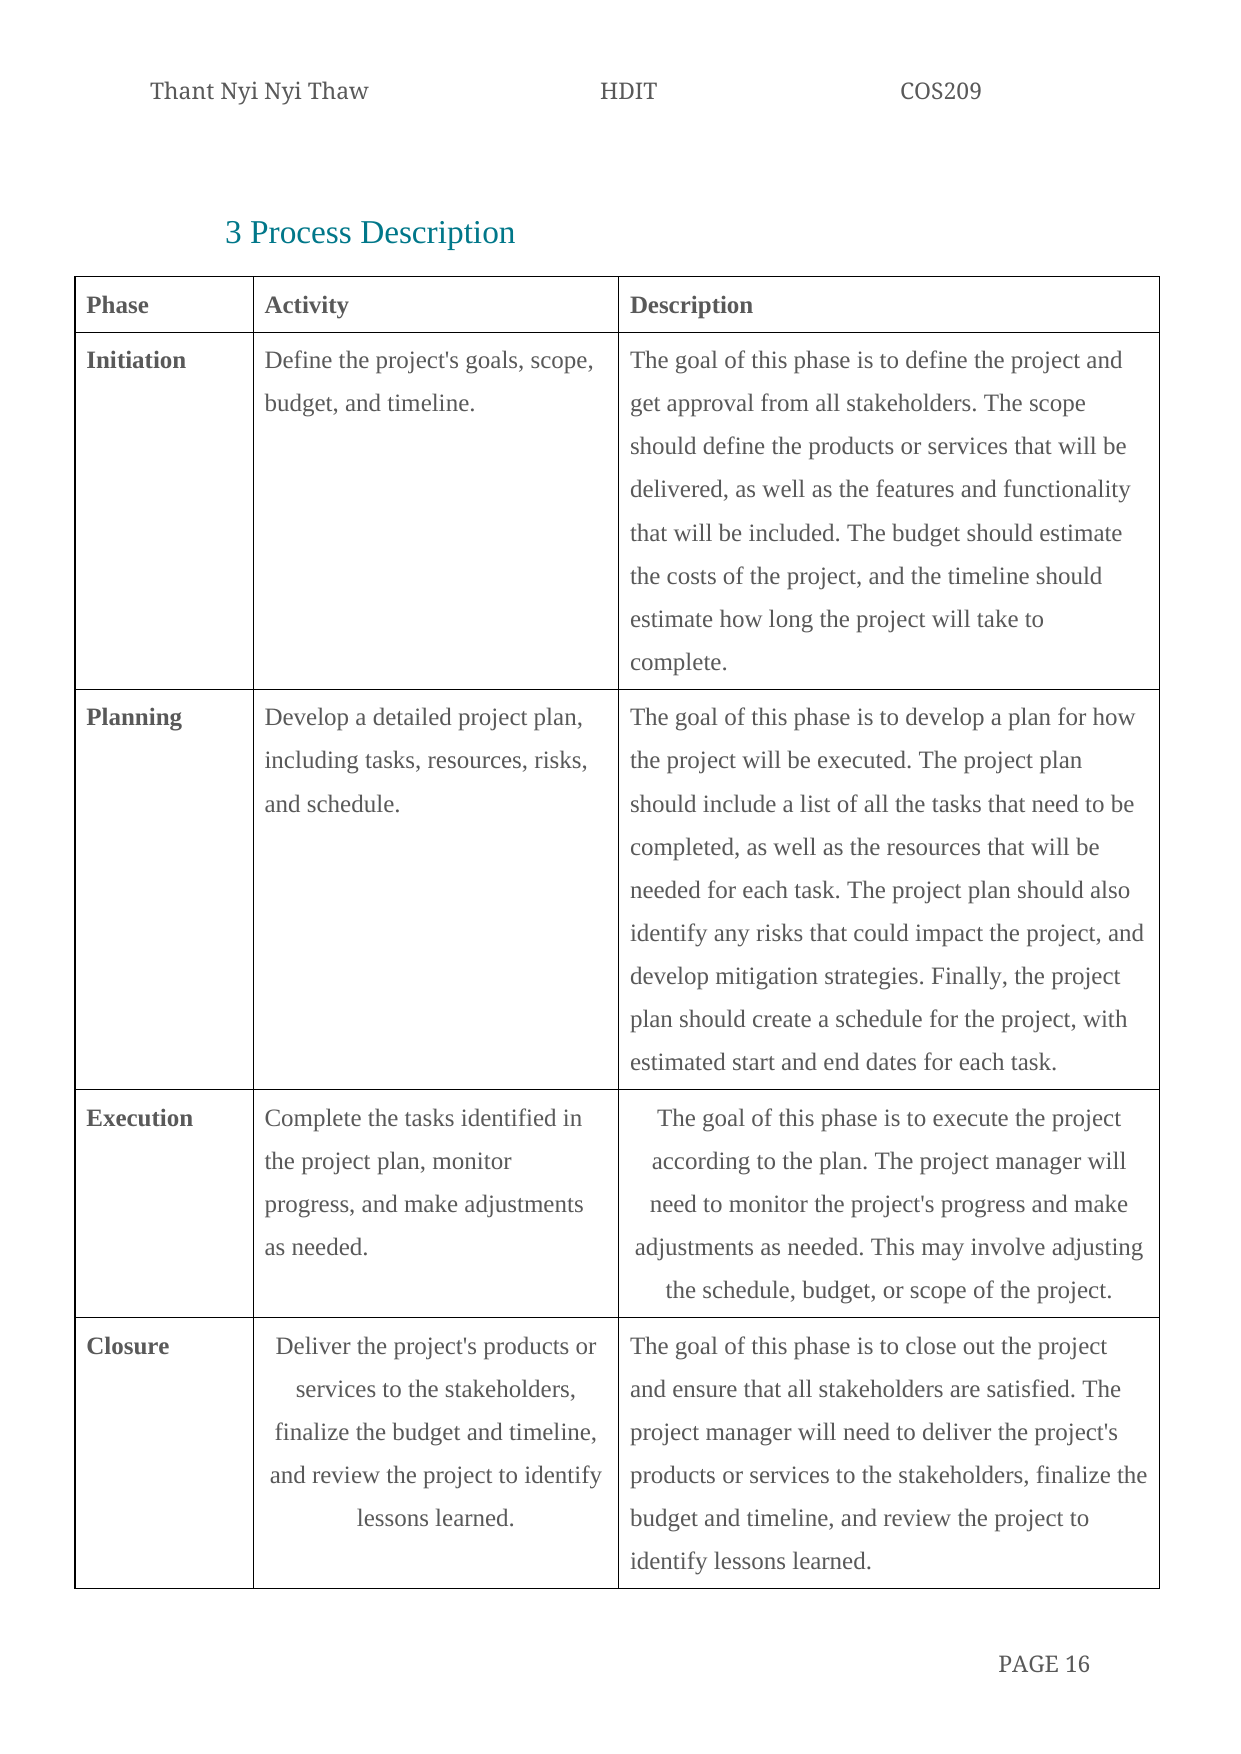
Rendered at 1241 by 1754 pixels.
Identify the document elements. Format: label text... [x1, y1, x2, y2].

table_cell Closure [76, 1318, 253, 1588]
table_cell The goal of this phase is to develop a plan for how the project will be executed. The project plan should include a list of all the tasks that need to be completed, as well as the resources that will be needed for each task. The project plan should also identify any risks that could impact the project, and develop mitigation strategies. Finally, the project plan should create a schedule for the project, with estimated start and end dates for each task. [619, 690, 1159, 1089]
table_cell Deliver the project's products or services to the stakeholders, finalize the budget and timeline, and review the project to identify lessons learned. [254, 1318, 618, 1588]
table_cell Execution [76, 1090, 253, 1317]
subtitle 3 Process Description [225, 212, 1090, 251]
table_cell The goal of this phase is to close out the project and ensure that all stakeholders are satisfied. The project manager will need to deliver the project's products or services to the stakeholders, finalize the budget and timeline, and review the project to identify lessons learned. [619, 1318, 1159, 1588]
table_header Description [619, 277, 1159, 332]
table_cell The goal of this phase is to define the project and get approval from all stakeholders. The scope should define the products or services that will be delivered, as well as the features and functionality that will be included. The budget should estimate the costs of the project, and the timeline should estimate how long the project will take to complete. [619, 333, 1159, 689]
table_cell Initiation [76, 333, 253, 689]
table_cell Complete the tasks identified in the project plan, monitor progress, and make adjustments as needed. [254, 1090, 618, 1317]
table_cell The goal of this phase is to execute the project according to the plan. The project manager will need to monitor the project's progress and make adjustments as needed. This may involve adjusting the schedule, budget, or scope of the project. [619, 1090, 1159, 1317]
table_header Activity [254, 277, 618, 332]
table_cell Planning [76, 690, 253, 1089]
table_header Phase [76, 277, 253, 332]
table_cell Define the project's goals, scope, budget, and timeline. [254, 333, 618, 689]
table_cell Develop a detailed project plan, including tasks, resources, risks, and schedule. [254, 690, 618, 1089]
